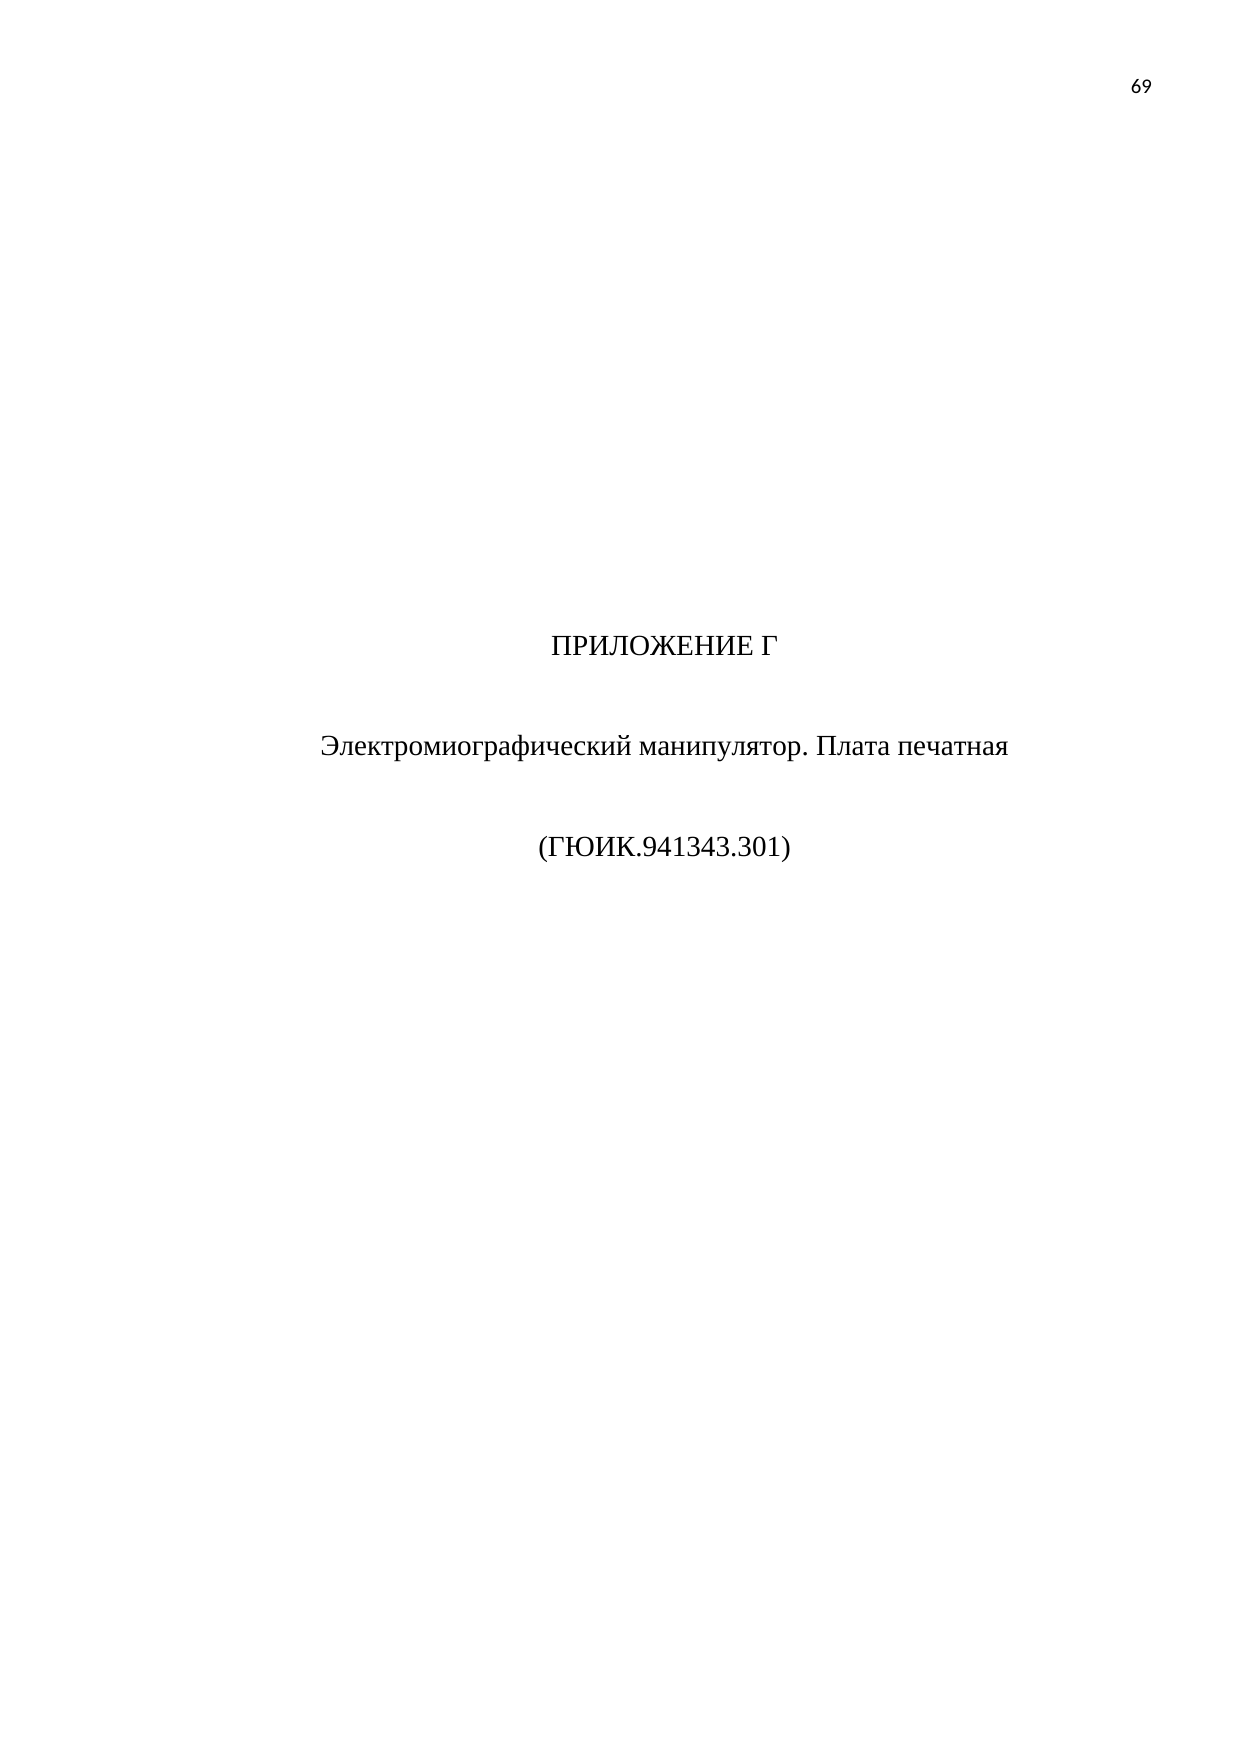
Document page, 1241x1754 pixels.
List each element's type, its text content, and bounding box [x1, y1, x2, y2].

subtitle ПРИЛОЖЕНИЕ Г [177, 628, 1152, 661]
text (ГЮИК.941343.301) [177, 829, 1152, 862]
text Электромиографический манипулятор. Плата печатная [177, 728, 1152, 762]
